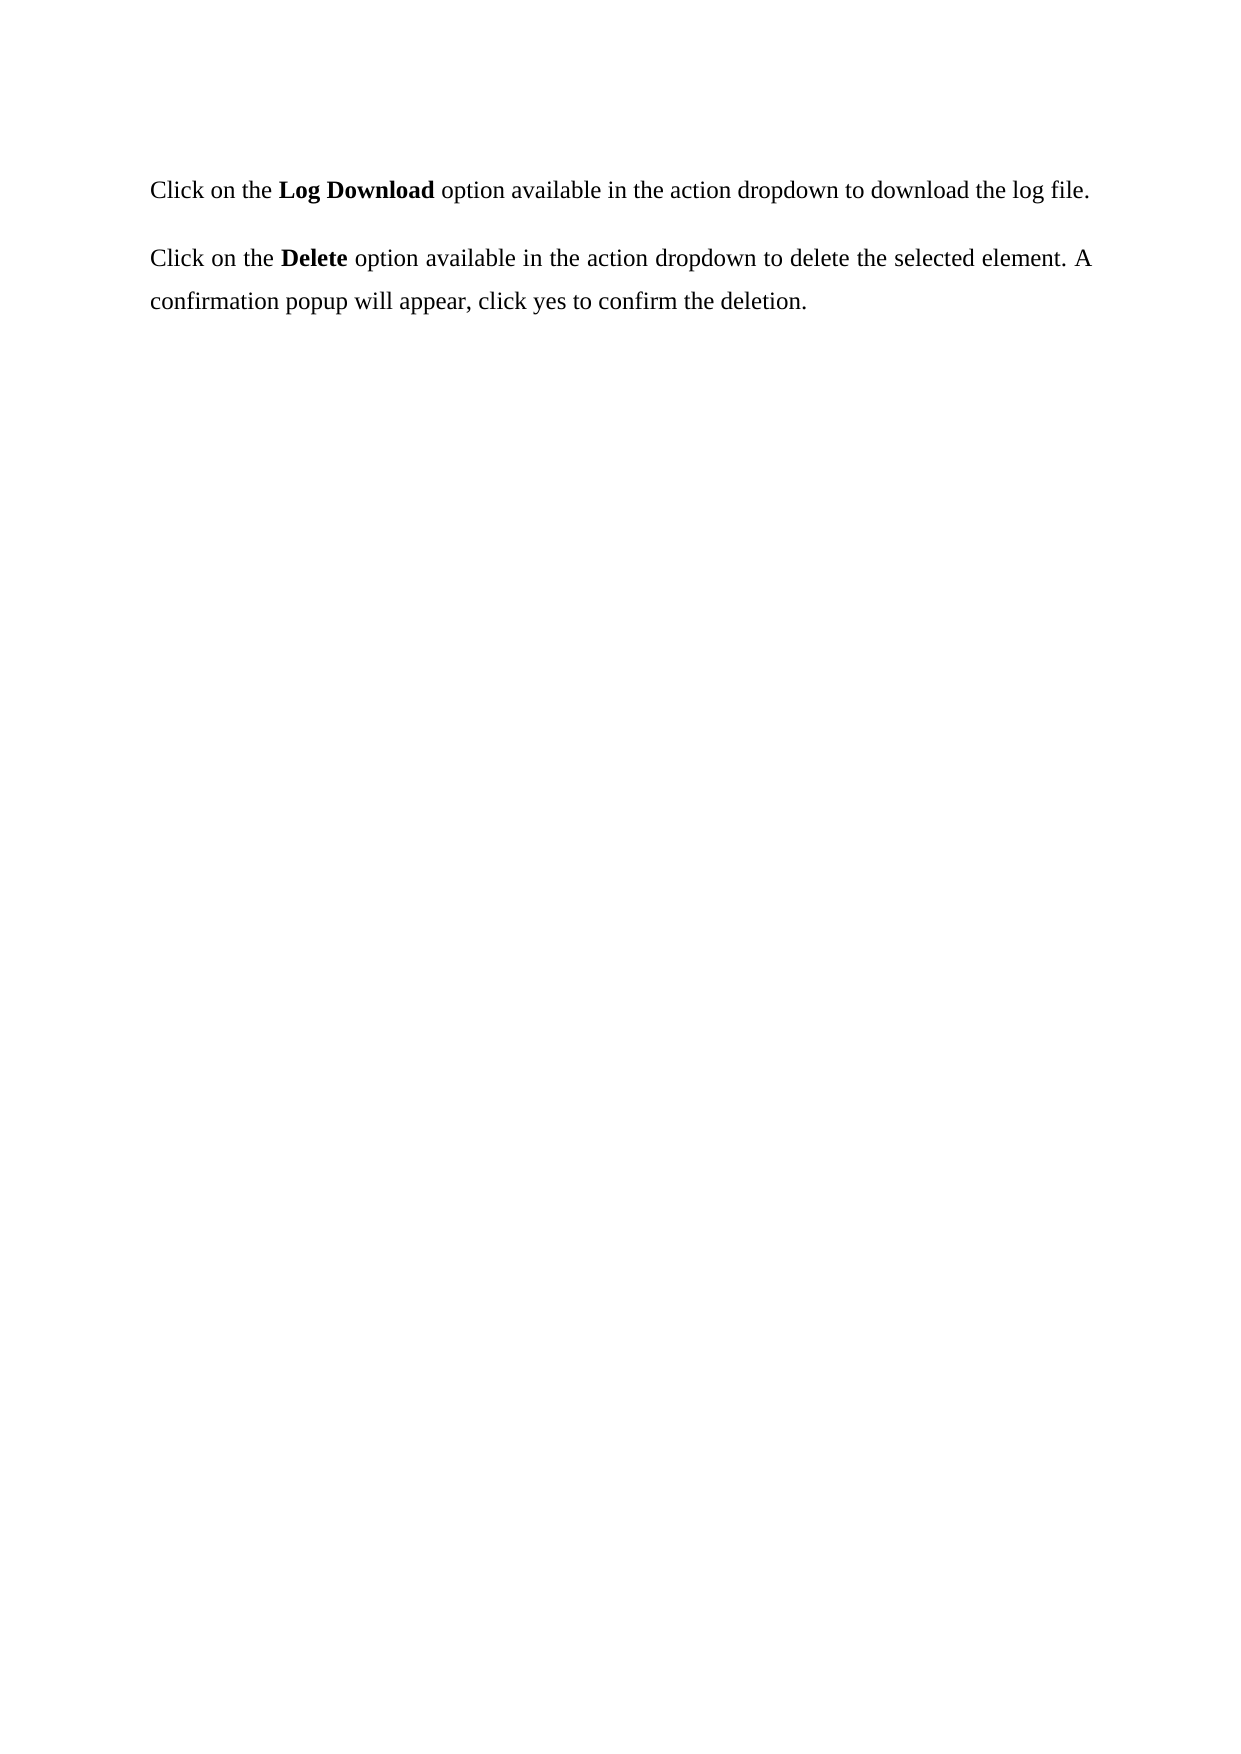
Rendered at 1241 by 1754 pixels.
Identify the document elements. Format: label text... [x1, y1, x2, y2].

text Click on the Log Download option available in the action dropdown to download the log file. [150, 175, 1093, 204]
text Click on the Delete option available in the action dropdown to delete the selected element. A confirmation popup will appear, click yes to confirm the deletion. [150, 243, 1093, 315]
